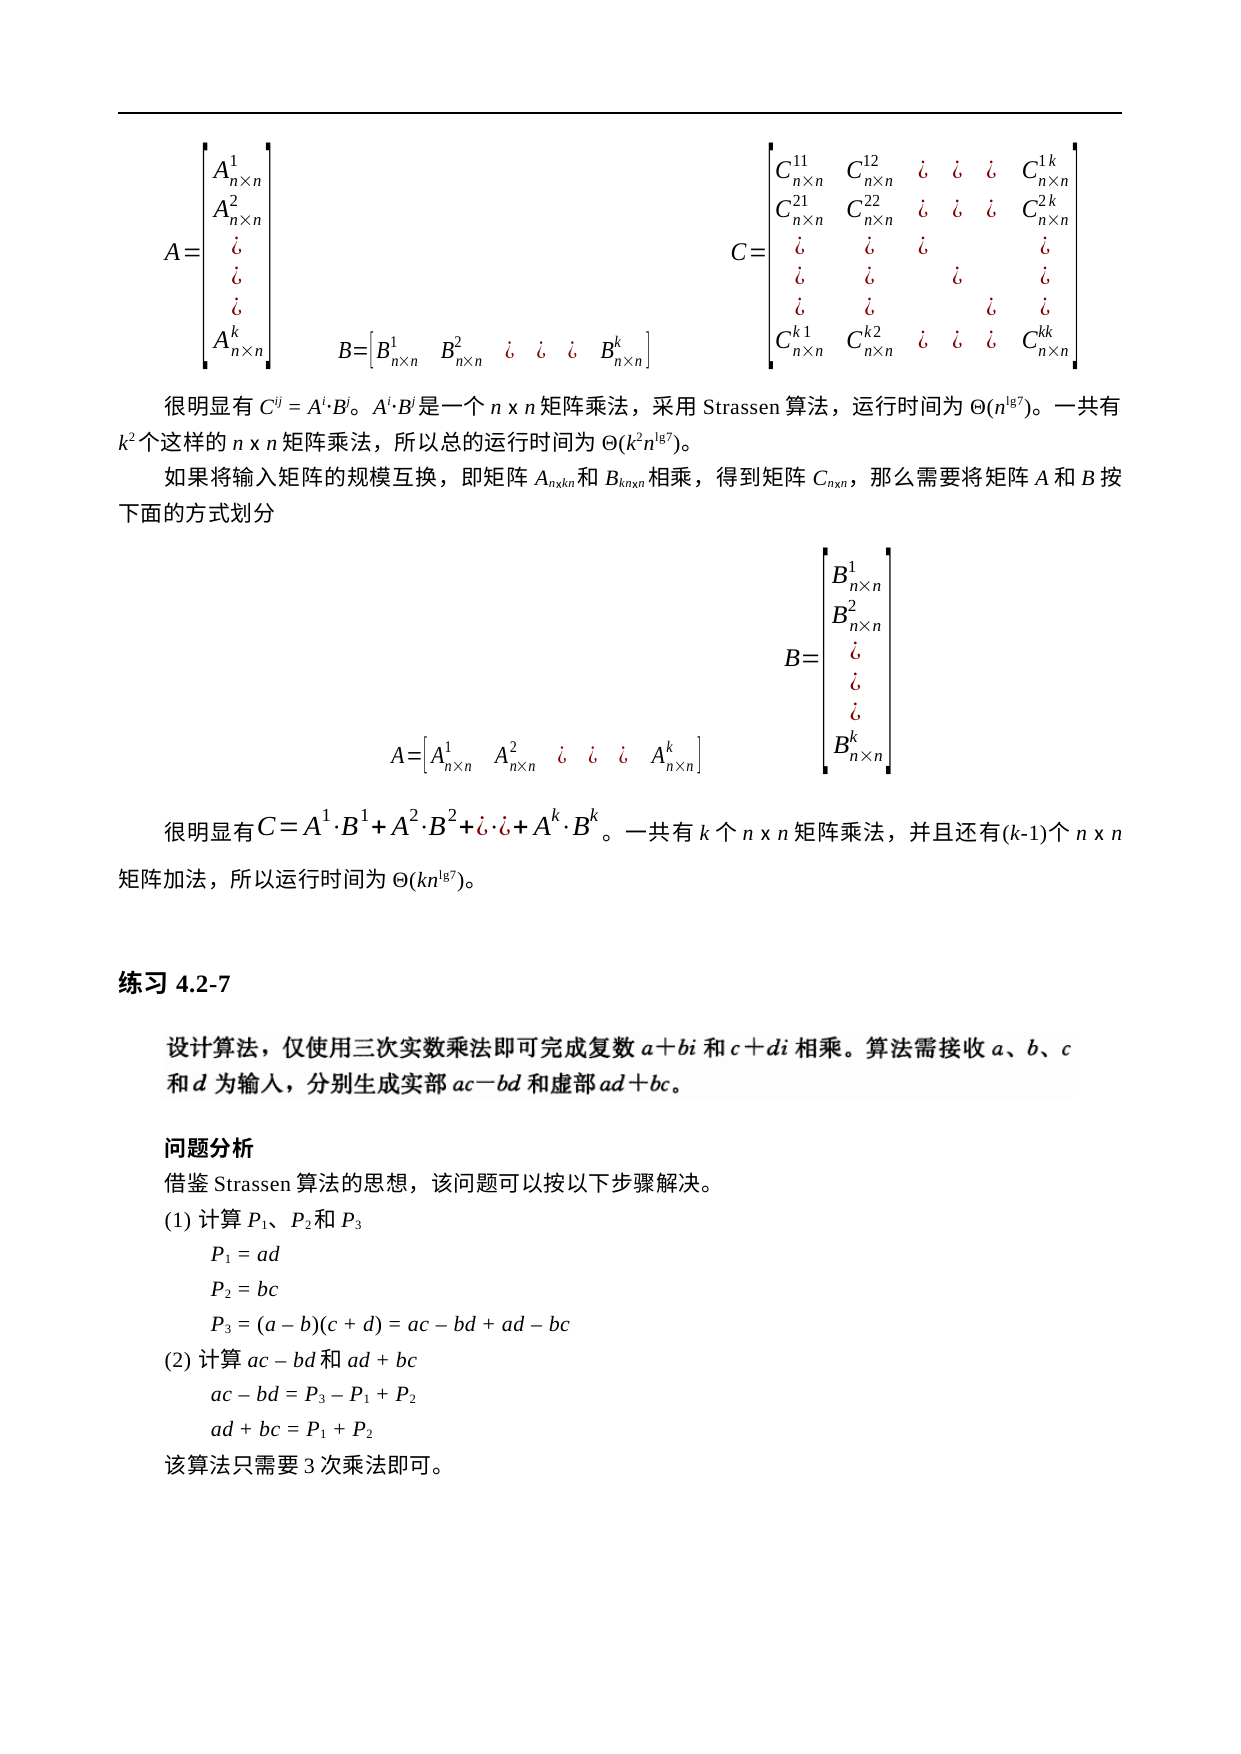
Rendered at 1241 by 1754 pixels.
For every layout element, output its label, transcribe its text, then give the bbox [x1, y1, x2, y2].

text 如果将输入矩阵的规模互换，即矩阵Anxkn和Bknxn相乘，得到矩阵Cnxn，那么需要将矩阵A和B按下面的方式划分 [118, 460, 1122, 528]
subtitle 练习 4.2-7 [118, 949, 1122, 1014]
text (2) 计算ac – bd和ad + bc [118, 1342, 1122, 1374]
text ac – bd = P3 – P1 + P2 [164, 1378, 1122, 1410]
text P3 = (a – b)(c + d) = ac – bd + ad – bc [164, 1307, 1122, 1339]
text 很明显有Cij = Ai·Bj。Ai·Bj是一个n x n矩阵乘法，采用Strassen算法，运行时间为Θ(nlg7)。一共有k2个这样的n x n矩阵乘法，所以总的运行时间为Θ(k2nlg7)。 [118, 388, 1122, 457]
text 借鉴Strassen算法的思想，该问题可以按以下步骤解决。 [118, 1166, 1122, 1198]
text P2 = bc [164, 1272, 1122, 1304]
text 问题分析 [118, 1130, 1122, 1163]
text ad + bc = P1 + P2 [164, 1413, 1122, 1445]
text (1) 计算P1、P2和P3 [118, 1201, 1122, 1234]
text P1 = ad [164, 1237, 1122, 1269]
picture [161, 1030, 1074, 1099]
text 该算法只需要3次乘法即可。 [118, 1448, 1122, 1480]
text 很明显有。一共有k个n x n矩阵乘法，并且还有(k-1)个n x n矩阵加法，所以运行时间为Θ(knlg7)。 [118, 794, 1122, 894]
